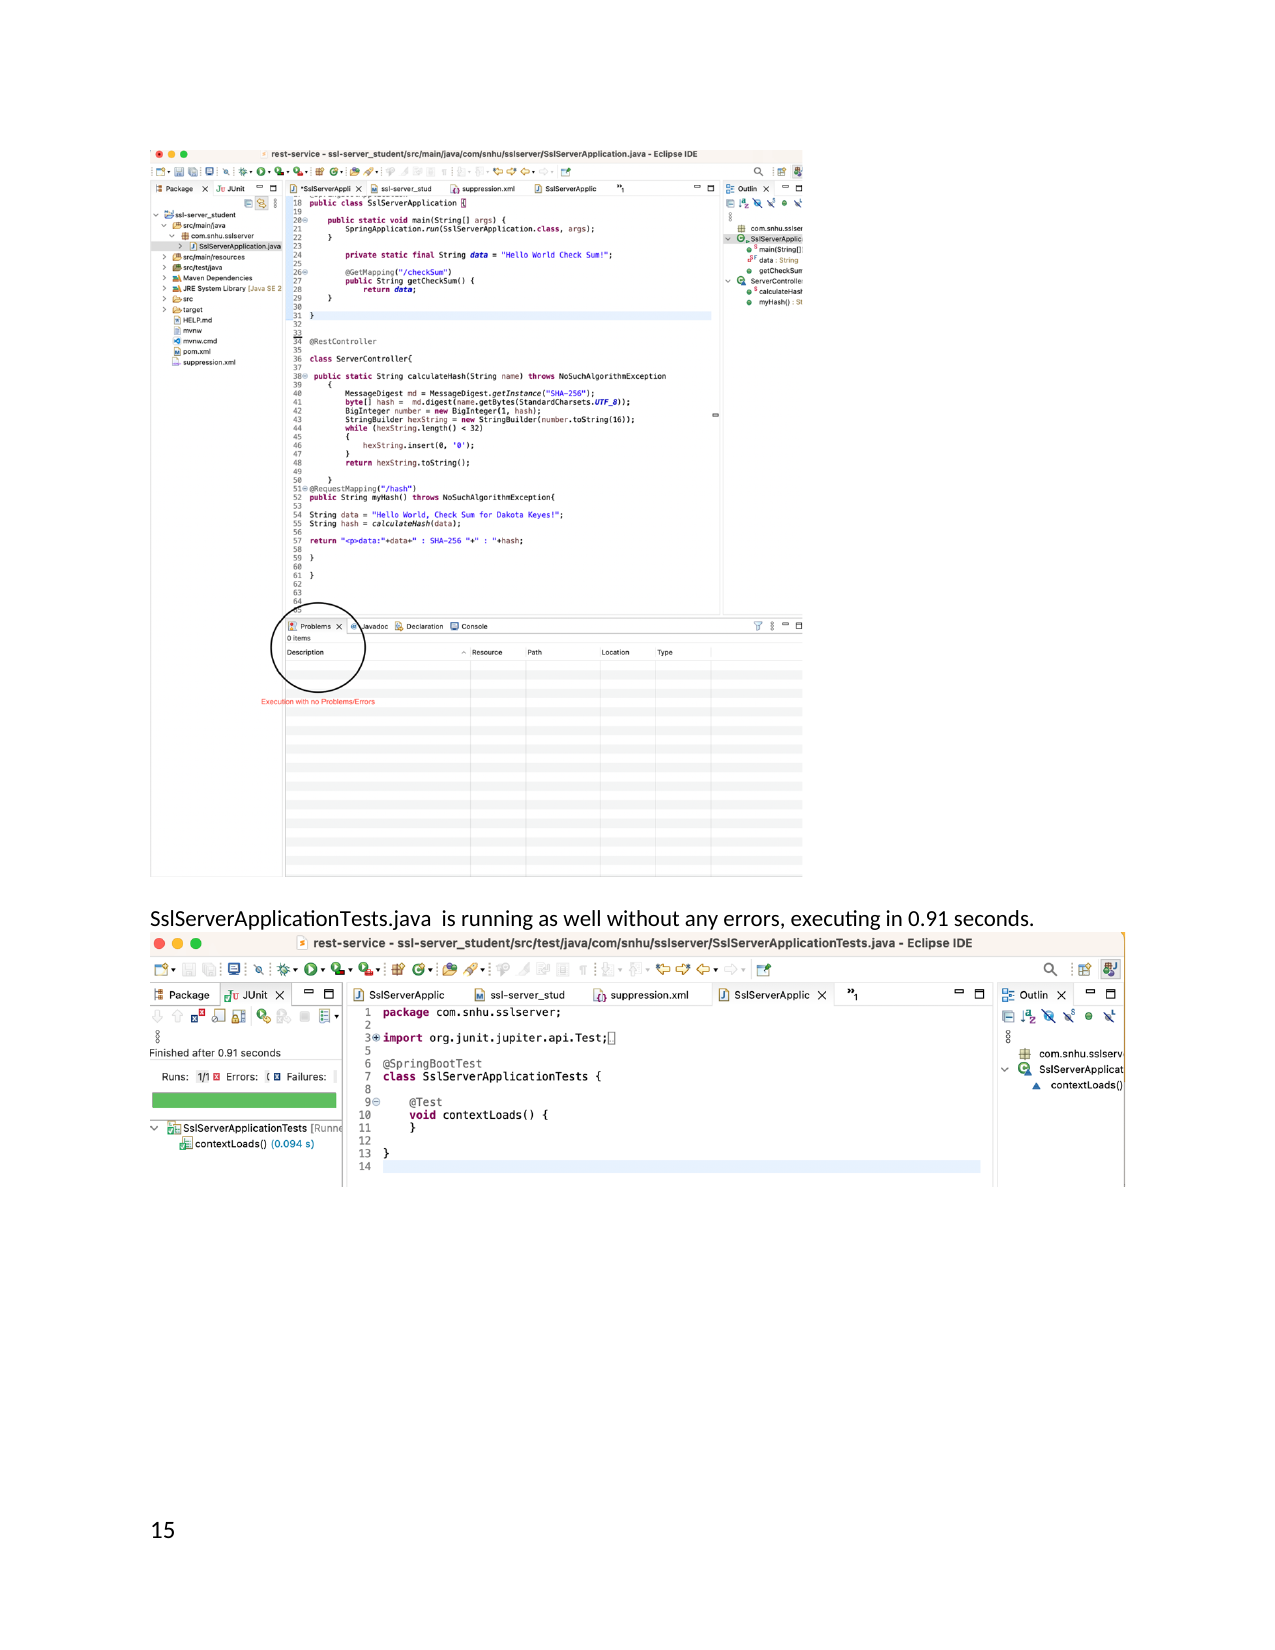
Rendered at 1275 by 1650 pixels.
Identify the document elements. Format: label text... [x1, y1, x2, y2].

picture [150, 150, 803, 877]
picture [150, 932, 1125, 1187]
text SslServerApplicationTests.java is running as well without any errors, executing in 0.91 seconds. [150, 904, 1125, 932]
